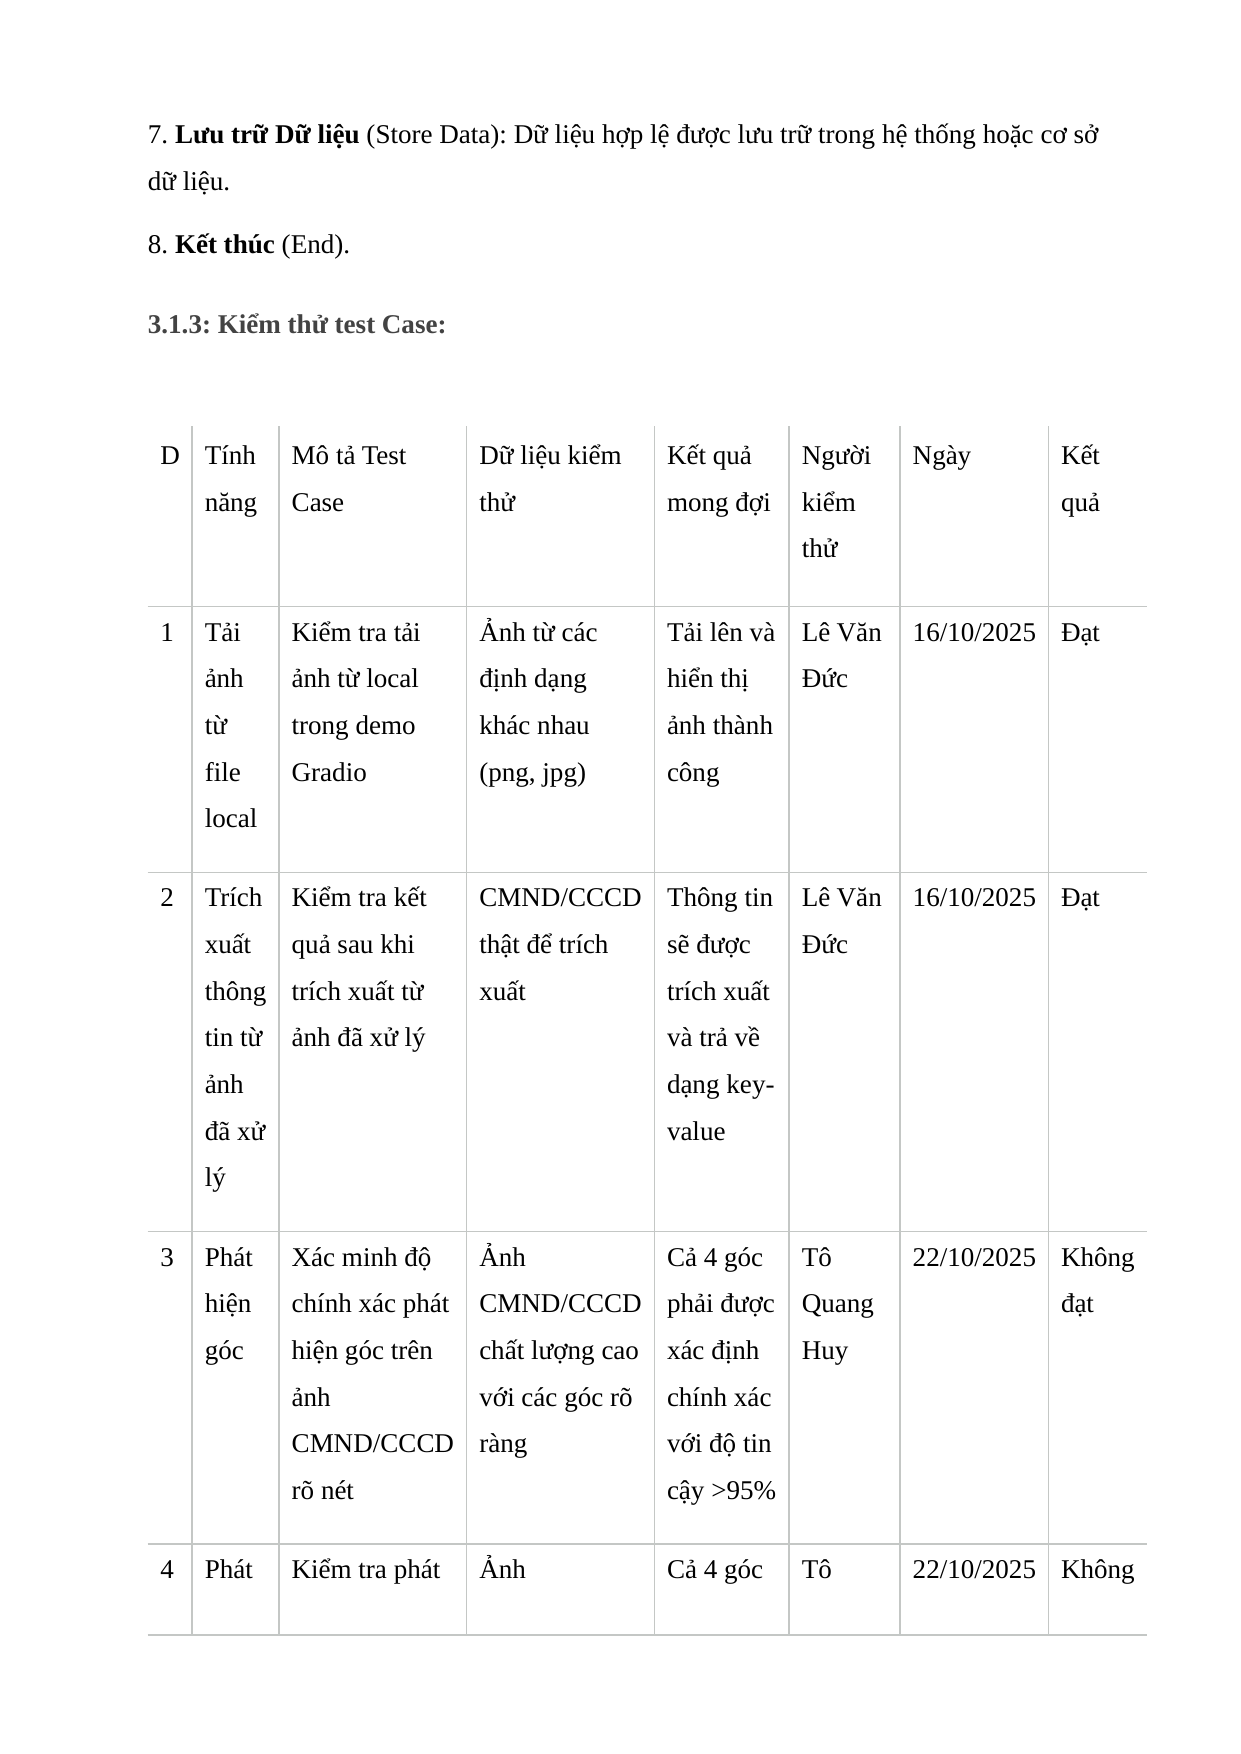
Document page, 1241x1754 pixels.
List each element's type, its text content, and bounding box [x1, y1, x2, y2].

table_cell Trích xuất thông tin từ ảnh đã xử lý [193, 873, 278, 1231]
table_cell Lê Văn Đức [790, 873, 899, 1231]
table_header Người kiểm thử [790, 426, 899, 606]
table_cell 16/10/2025 [901, 607, 1048, 872]
table_cell 1 [148, 607, 191, 872]
table_cell Không đạt [1049, 1232, 1147, 1543]
table_header Kết quả [1049, 426, 1147, 606]
table_cell 3 [148, 1232, 191, 1543]
table_cell CMND/CCCD thật để trích xuất [467, 873, 654, 1231]
table_cell Thông tin sẽ được trích xuất và trả về dạng key-value [655, 873, 788, 1231]
table_cell Tô Quang Huy [790, 1545, 899, 1634]
table_header Ngày [901, 426, 1048, 606]
table_cell 22/10/2025 [901, 1545, 1048, 1634]
table_cell Phát hiện góc [193, 1545, 278, 1634]
table_cell Kiểm tra tải ảnh từ local trong demo Gradio [280, 607, 466, 872]
table_cell 16/10/2025 [901, 873, 1048, 1231]
subtitle 3.1.3: Kiểm thử test Case: [148, 308, 1122, 339]
text 8. Kết thúc (End). [148, 228, 1122, 259]
table_cell Ảnh CMND/CCCD chất lượng cao với các góc rõ ràng [467, 1232, 654, 1543]
table_header Mô tả Test Case [280, 426, 466, 606]
text 7. Lưu trữ Dữ liệu (Store Data): Dữ liệu hợp lệ được lưu trữ trong hệ thống hoặc cơ sở dữ liệu. [148, 118, 1122, 196]
table_header Tính năng [193, 426, 278, 606]
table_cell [655, 1545, 788, 1634]
table_cell Kiểm tra kết quả sau khi trích xuất từ ảnh đã xử lý [280, 873, 466, 1231]
table_cell Xác minh độ chính xác phát hiện góc trên ảnh CMND/CCCD rõ nét [280, 1232, 466, 1543]
table_cell 4 [148, 1545, 191, 1634]
table_header Kết quả mong đợi [655, 426, 788, 606]
table_cell Cả 4 góc phải được xác định chính xác với độ tin cậy >95% [655, 1232, 788, 1543]
table_cell 22/10/2025 [901, 1232, 1048, 1543]
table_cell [467, 1545, 654, 1634]
table_cell Ảnh từ các định dạng khác nhau (png, jpg) [467, 607, 654, 872]
table_cell Tải ảnh từ file local [193, 607, 278, 872]
table_cell Tải lên và hiển thị ảnh thành công [655, 607, 788, 872]
table_cell Không đạt [1049, 1545, 1147, 1634]
table_cell Đạt [1049, 607, 1147, 872]
table_cell Tô Quang Huy [790, 1232, 899, 1543]
table_cell Lê Văn Đức [790, 607, 899, 872]
table_cell Đạt [1049, 873, 1147, 1231]
table_cell Phát hiện góc [193, 1232, 278, 1543]
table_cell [280, 1545, 466, 1634]
table_header Dữ liệu kiểm thử [467, 426, 654, 606]
table_cell 2 [148, 873, 191, 1231]
table_header D [148, 426, 191, 606]
